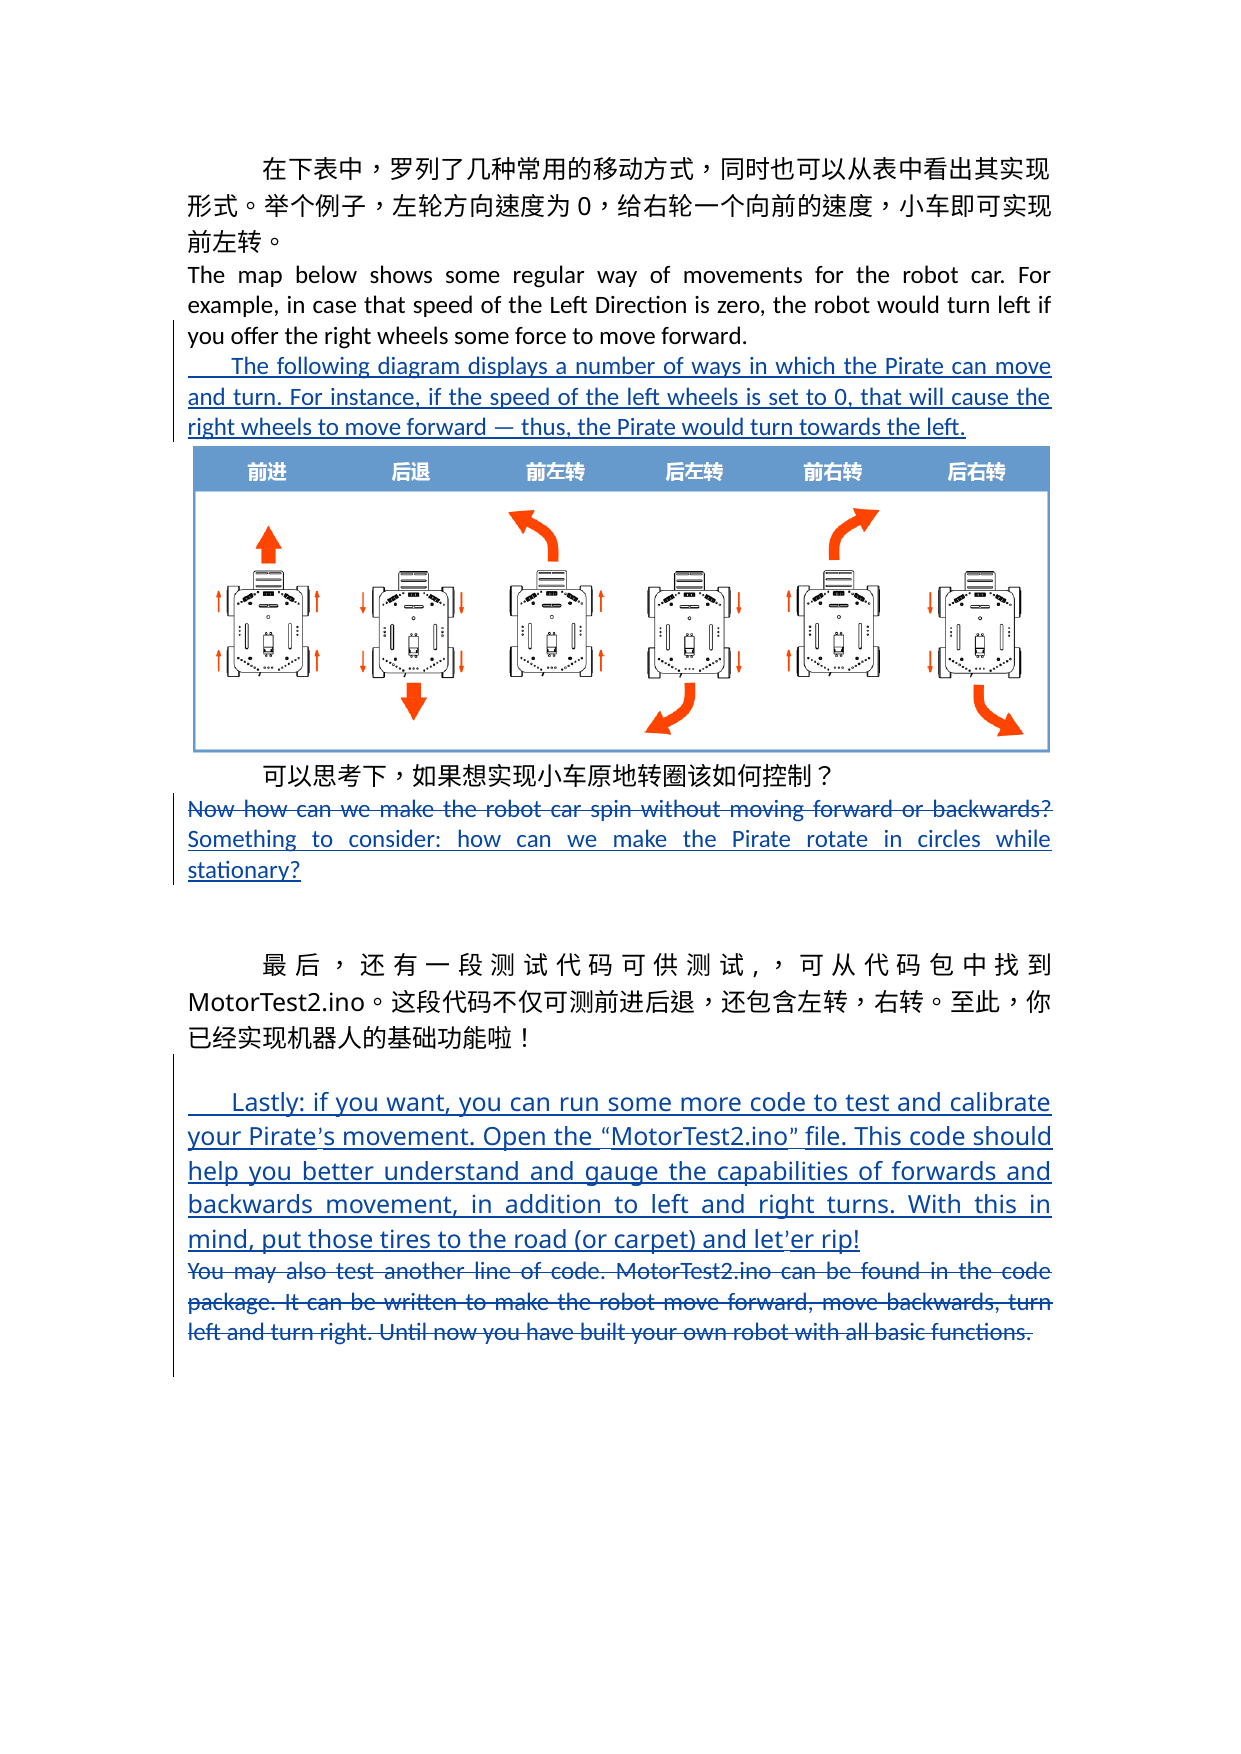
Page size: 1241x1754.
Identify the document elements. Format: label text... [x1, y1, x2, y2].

picture [187, 441, 1053, 757]
text 在下表中，罗列了几种常用的移动方式，同时也可以从表中看出其实现形式。举个例子，左轮方向速度为0，给右轮一个向前的速度，小车即可实现前左转。 [187, 150, 1053, 259]
text The map below shows some regular way of movements for the robot car. For example, in case that speed of the Left Direction is zero, the robot would turn left if you offer the right wheels some force to move forward. [187, 259, 1053, 350]
text 可以思考下，如果想实现小车原地转圈该如何控制？ [187, 757, 1053, 793]
text 最后，还有一段测试代码可供测试,，可从代码包中找到MotorTest2.ino。这段代码不仅可测前进后退，还包含左转，右转。至此，你已经实现机器人的基础功能啦！ [187, 946, 1053, 1054]
